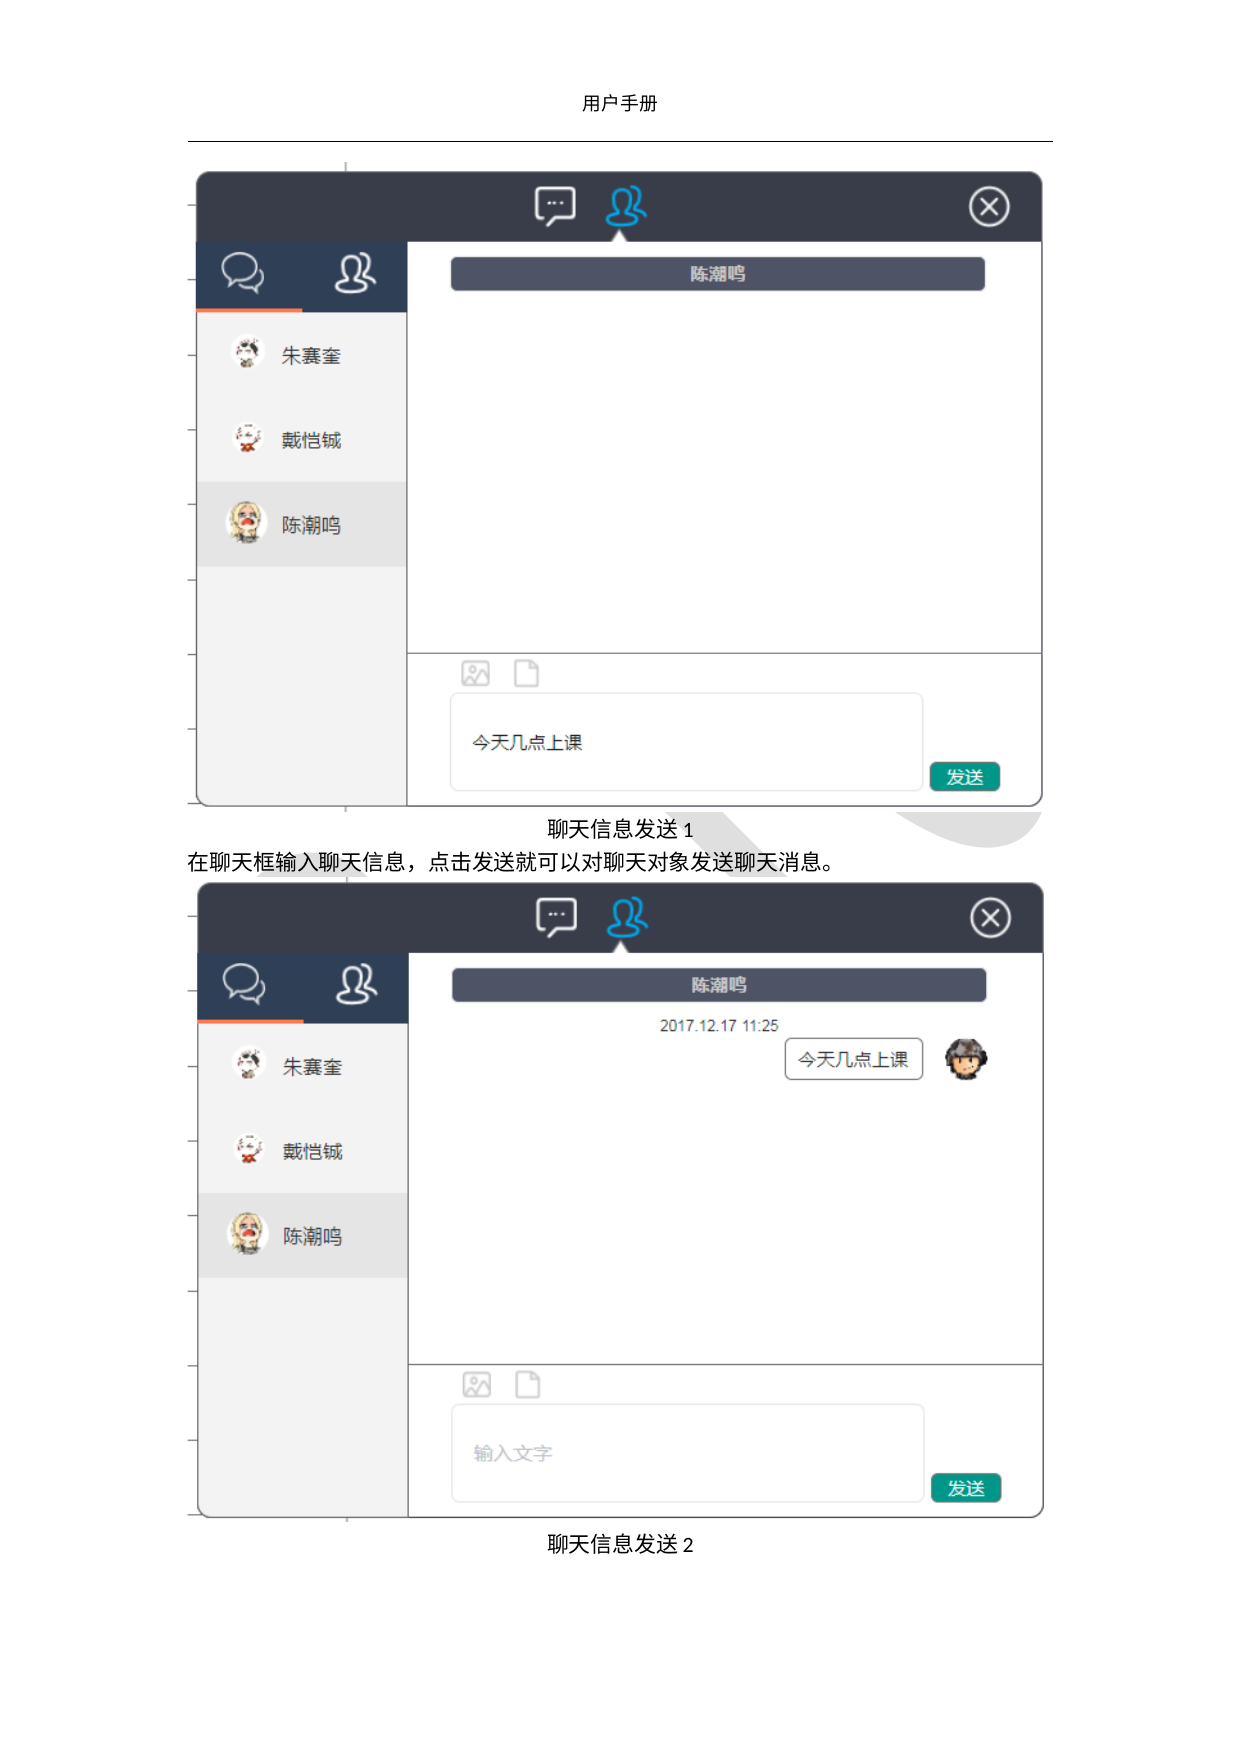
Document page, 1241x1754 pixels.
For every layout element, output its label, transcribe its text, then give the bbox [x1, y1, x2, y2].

text 聊天信息发送2 [187, 1527, 1053, 1559]
picture [187, 162, 1053, 812]
picture [187, 877, 1053, 1522]
text 在聊天框输入聊天信息，点击发送就可以对聊天对象发送聊天消息。 [187, 844, 1053, 877]
text 聊天信息发送1 [187, 812, 1053, 844]
